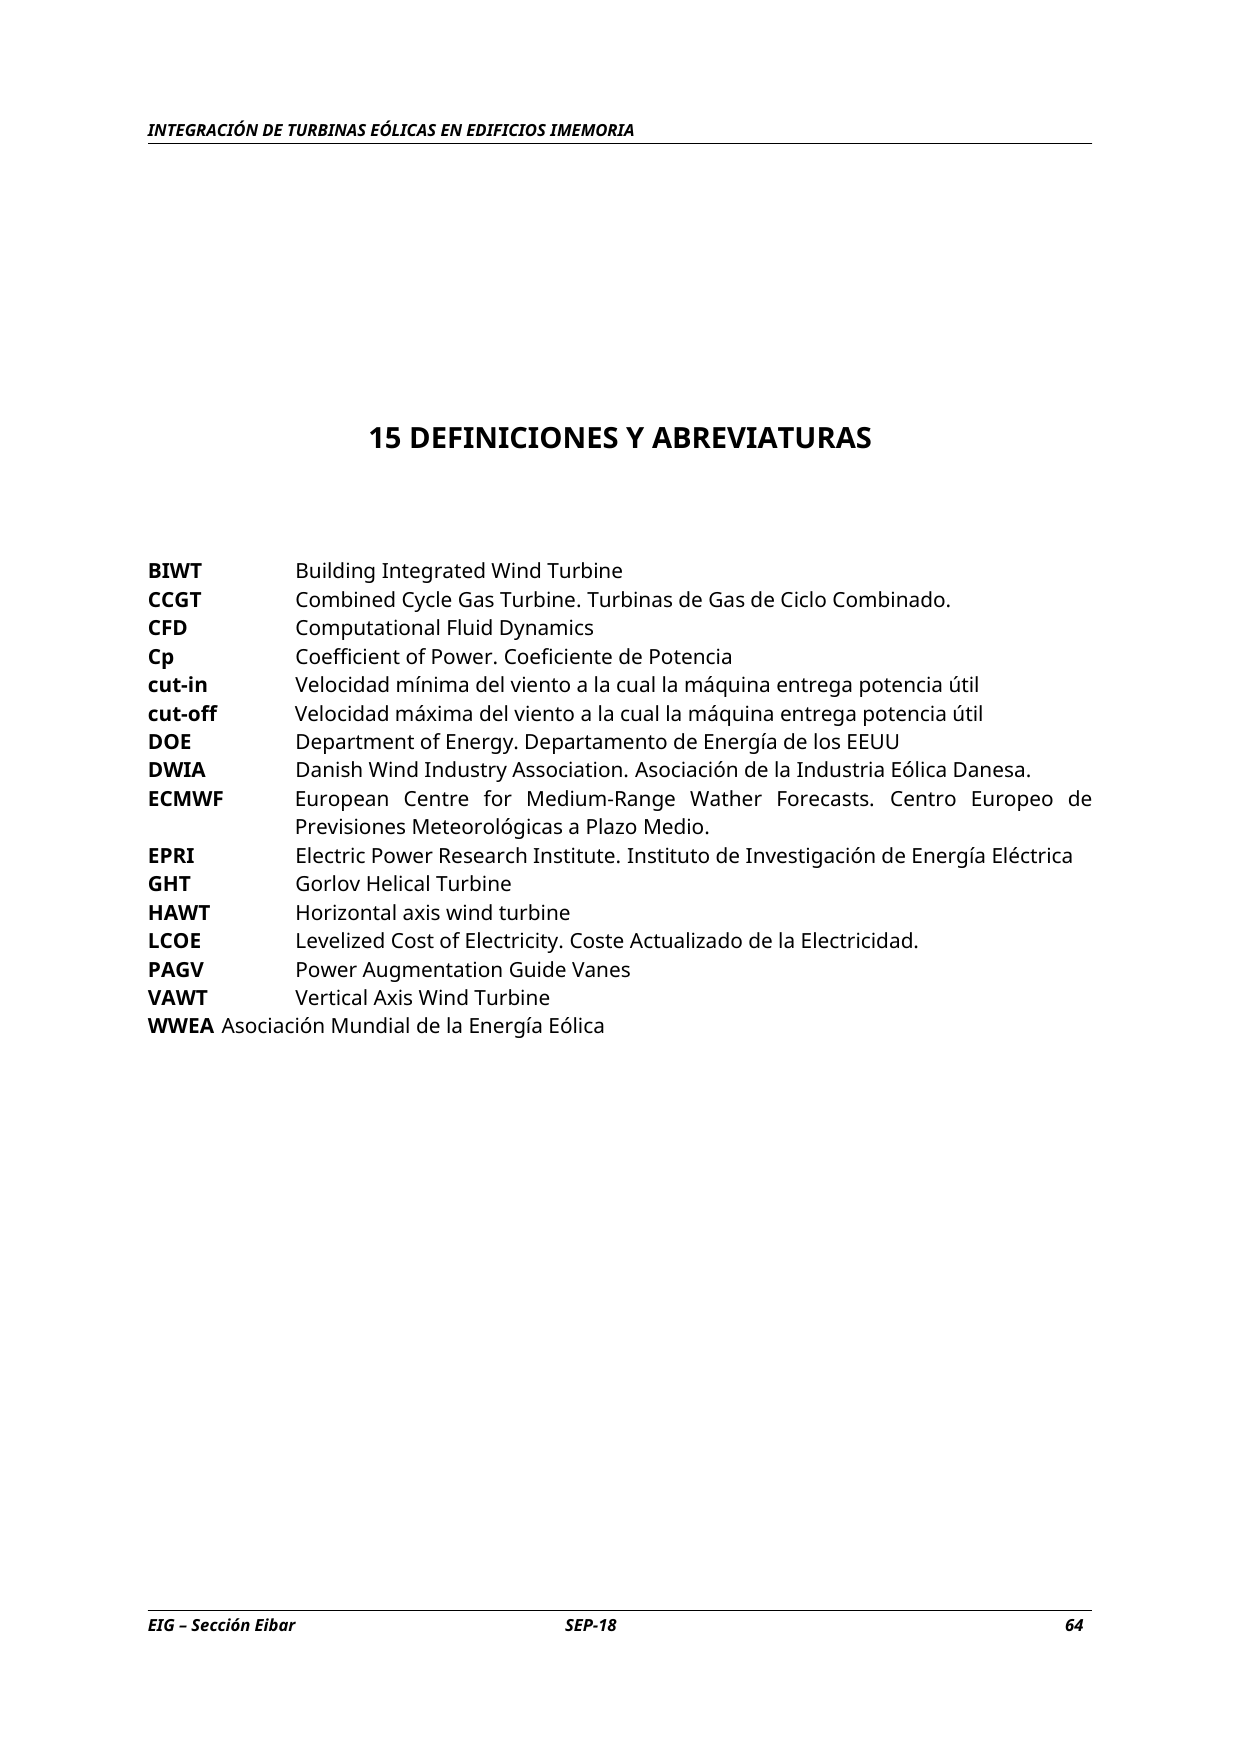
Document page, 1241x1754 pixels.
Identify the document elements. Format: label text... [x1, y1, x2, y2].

text WWEA Asociación Mundial de la Energía Eólica [148, 1012, 1092, 1040]
text 15 Definiciones y abreviaturas [148, 417, 1092, 457]
text CCGT Combined Cycle Gas Turbine. Turbinas de Gas de Ciclo Combinado. [148, 585, 1092, 613]
text cut-in Velocidad mínima del viento a la cual la máquina entrega potencia útil [148, 670, 1092, 699]
text HAWT Horizontal axis wind turbine [148, 898, 1092, 926]
text EPRI Electric Power Research Institute. Instituto de Investigación de Energía Eléctrica [148, 841, 1092, 869]
text cut-off Velocidad máxima del viento a la cual la máquina entrega potencia útil [148, 699, 1092, 727]
text CFD Computational Fluid Dynamics [148, 613, 1092, 642]
text DOE Department of Energy. Departamento de Energía de los EEUU [148, 727, 1092, 756]
text PAGV Power Augmentation Guide Vanes [148, 955, 1092, 983]
text VAWT Vertical Axis Wind Turbine [148, 983, 1092, 1012]
text LCOE Levelized Cost of Electricity. Coste Actualizado de la Electricidad. [148, 926, 1092, 955]
text BIWT Building Integrated Wind Turbine [148, 557, 1092, 585]
text GHT Gorlov Helical Turbine [148, 869, 1092, 898]
text Cp Coefficient of Power. Coeficiente de Potencia [148, 642, 1092, 670]
text ECMWF European Centre for Medium-Range Wather Forecasts. Centro Europeo de Previsiones Meteorológicas a Plazo Medio. [148, 784, 1092, 841]
text DWIA Danish Wind Industry Association. Asociación de la Industria Eólica Danesa. [148, 756, 1092, 784]
